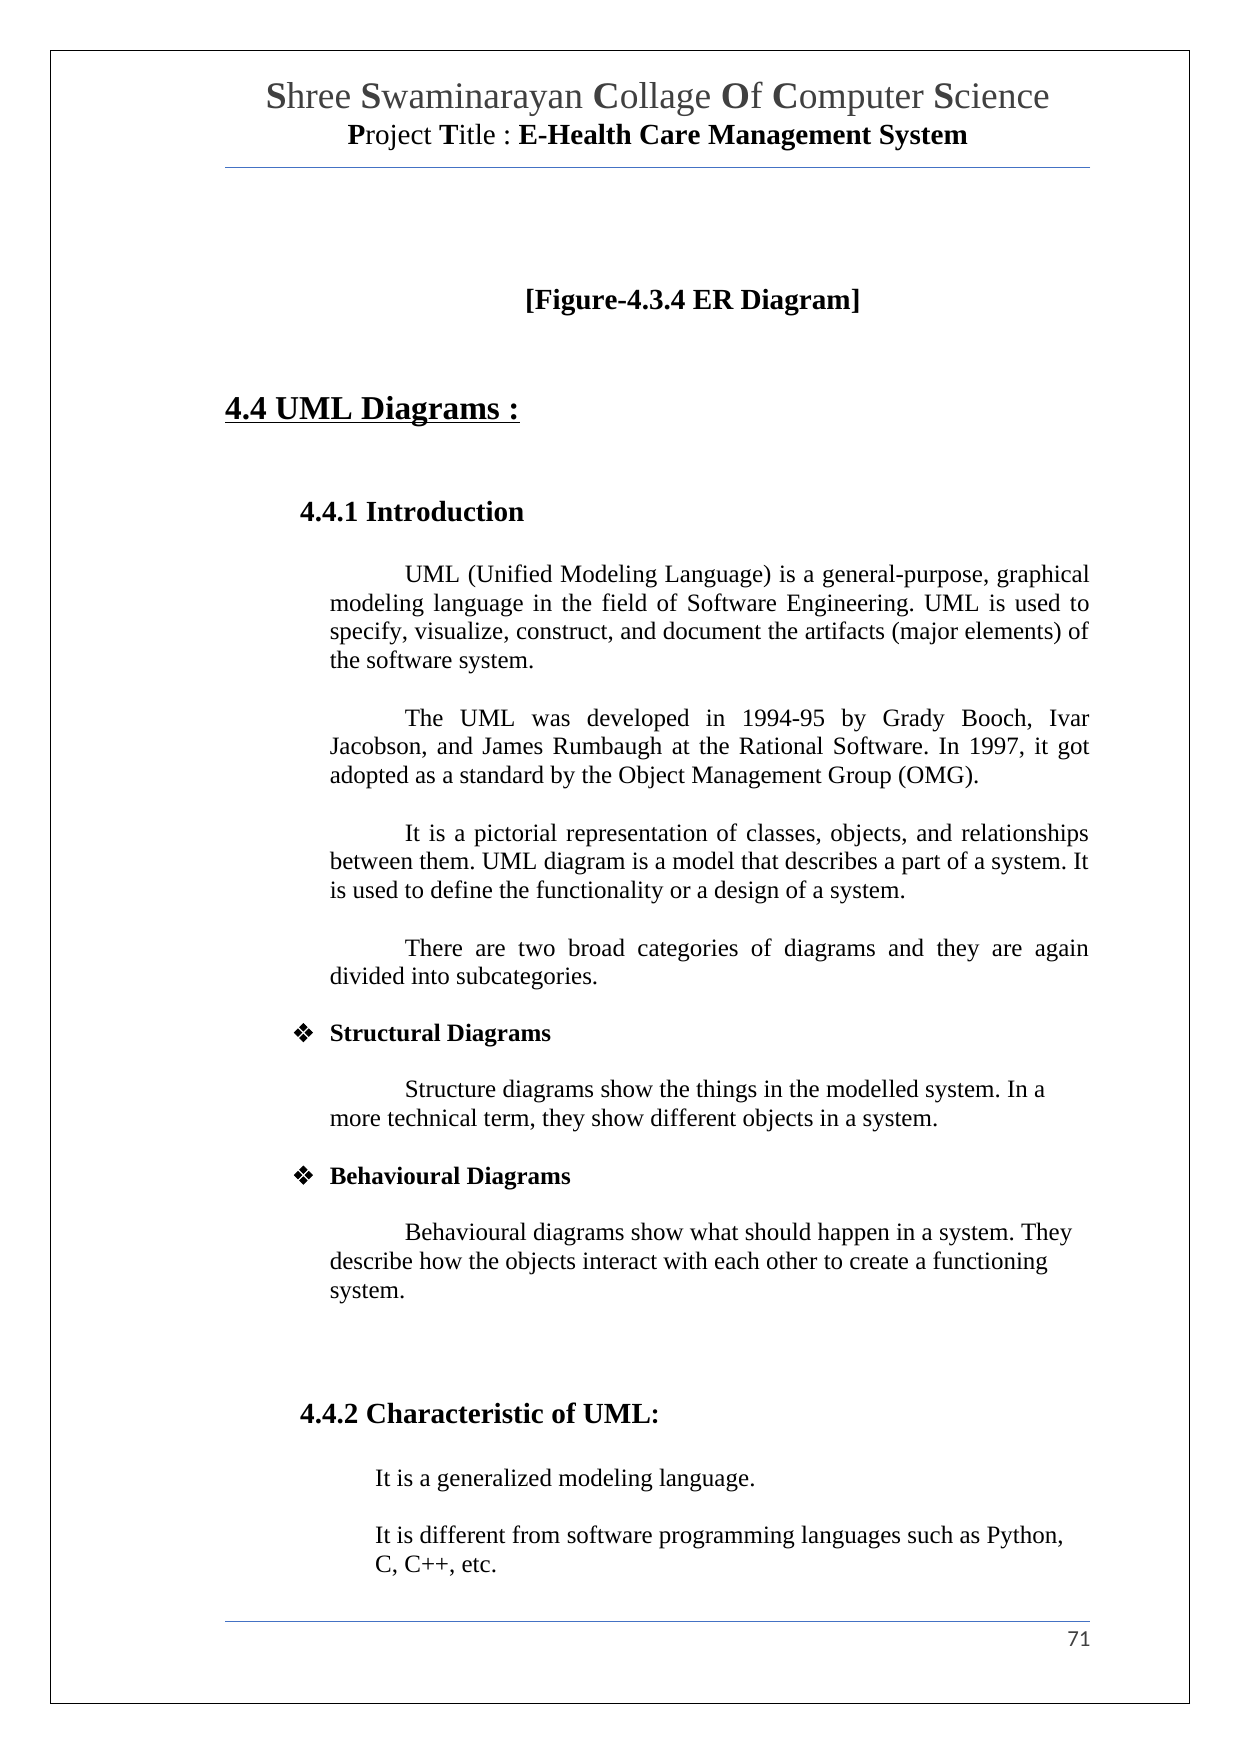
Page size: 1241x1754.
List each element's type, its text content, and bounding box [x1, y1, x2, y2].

text Behavioural diagrams show what should happen in a system. They describe how the objects interact with each other to create a functioning system. [329, 1217, 1090, 1303]
text UML (Unified Modeling Language) is a general-purpose, graphical modeling language in the field of Software Engineering. UML is used to specify, visualize, construct, and document the artifacts (major elements) of the software system. [329, 559, 1090, 674]
text There are two broad categories of diagrams and they are again divided into subcategories. [329, 933, 1090, 990]
text Structure diagrams show the things in the modelled system. In a more technical term, they show different objects in a system. [329, 1074, 1090, 1132]
text It is a generalized modeling language. [300, 1463, 1090, 1492]
text 4.4 UML Diagrams : [225, 388, 1090, 427]
text 4.4.2 Characteristic of UML: [225, 1396, 1090, 1431]
text The UML was developed in 1994-95 by Grady Booch, Ivar Jacobson, and James Rumbaugh at the Rational Software. In 1997, it got adopted as a standard by the Object Management Group (OMG). [329, 703, 1090, 789]
text [Figure-4.3.4 ER Diagram] [229, 282, 1090, 316]
list Behavioural Diagrams [292, 1161, 1090, 1189]
text 4.4.1 Introduction [225, 494, 1090, 527]
list Structural Diagrams [292, 1018, 1090, 1047]
text It is a pictorial representation of classes, objects, and relationships between them. UML diagram is a model that describes a part of a system. It is used to define the functionality or a design of a system. [329, 818, 1090, 904]
text It is different from software programming languages such as Python, C, C++, etc. [375, 1520, 1090, 1578]
